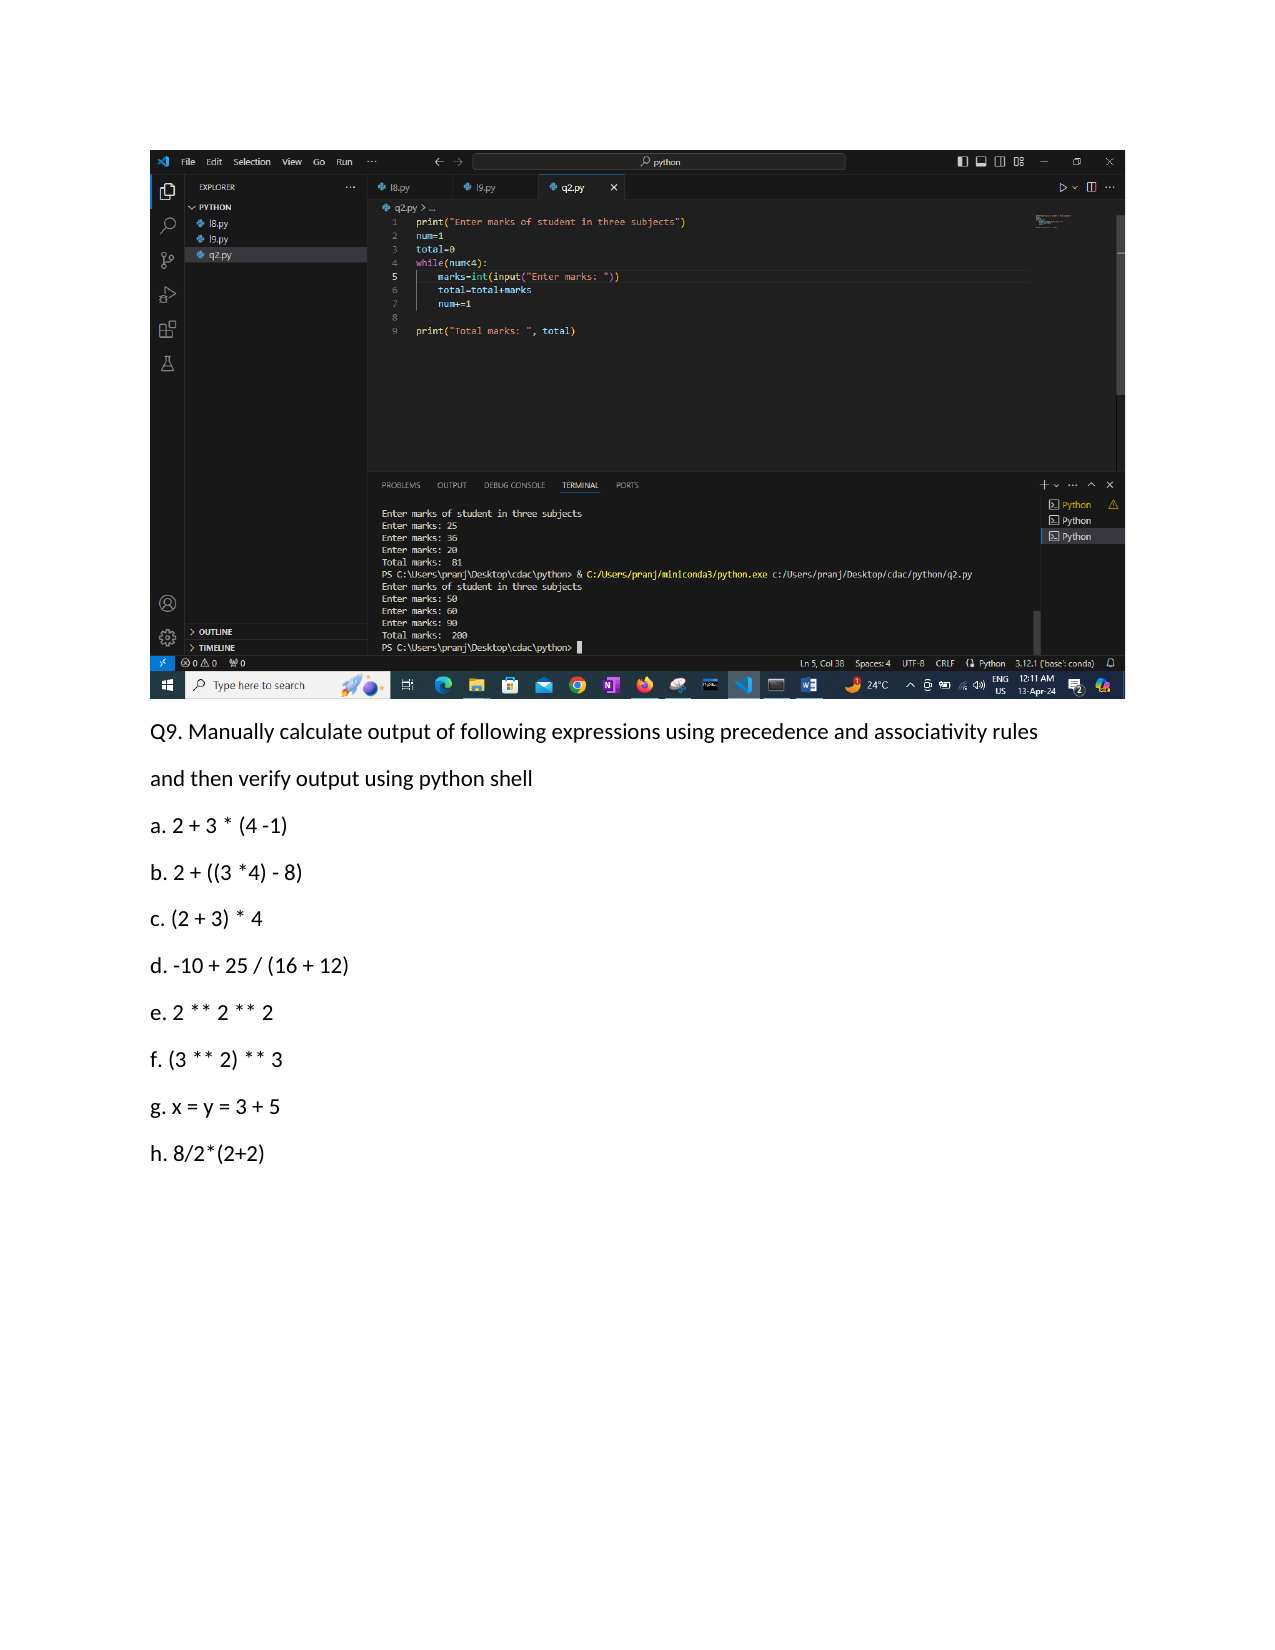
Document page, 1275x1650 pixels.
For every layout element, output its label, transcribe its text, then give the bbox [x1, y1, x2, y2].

text Q9. Manually calculate output of following expressions using precedence and associativity rules [150, 717, 1125, 745]
text and then verify output using python shell [150, 764, 1125, 792]
text a. 2 + 3 * (4 -1) [150, 811, 1125, 839]
text e. 2 ** 2 ** 2 [150, 998, 1125, 1026]
text g. x = y = 3 + 5 [150, 1092, 1125, 1120]
text f. (3 ** 2) ** 3 [150, 1045, 1125, 1073]
picture [150, 150, 1125, 699]
text b. 2 + ((3 *4) - 8) [150, 858, 1125, 886]
text d. -10 + 25 / (16 + 12) [150, 951, 1125, 979]
text c. (2 + 3) * 4 [150, 904, 1125, 932]
text h. 8/2*(2+2) [150, 1139, 1125, 1167]
